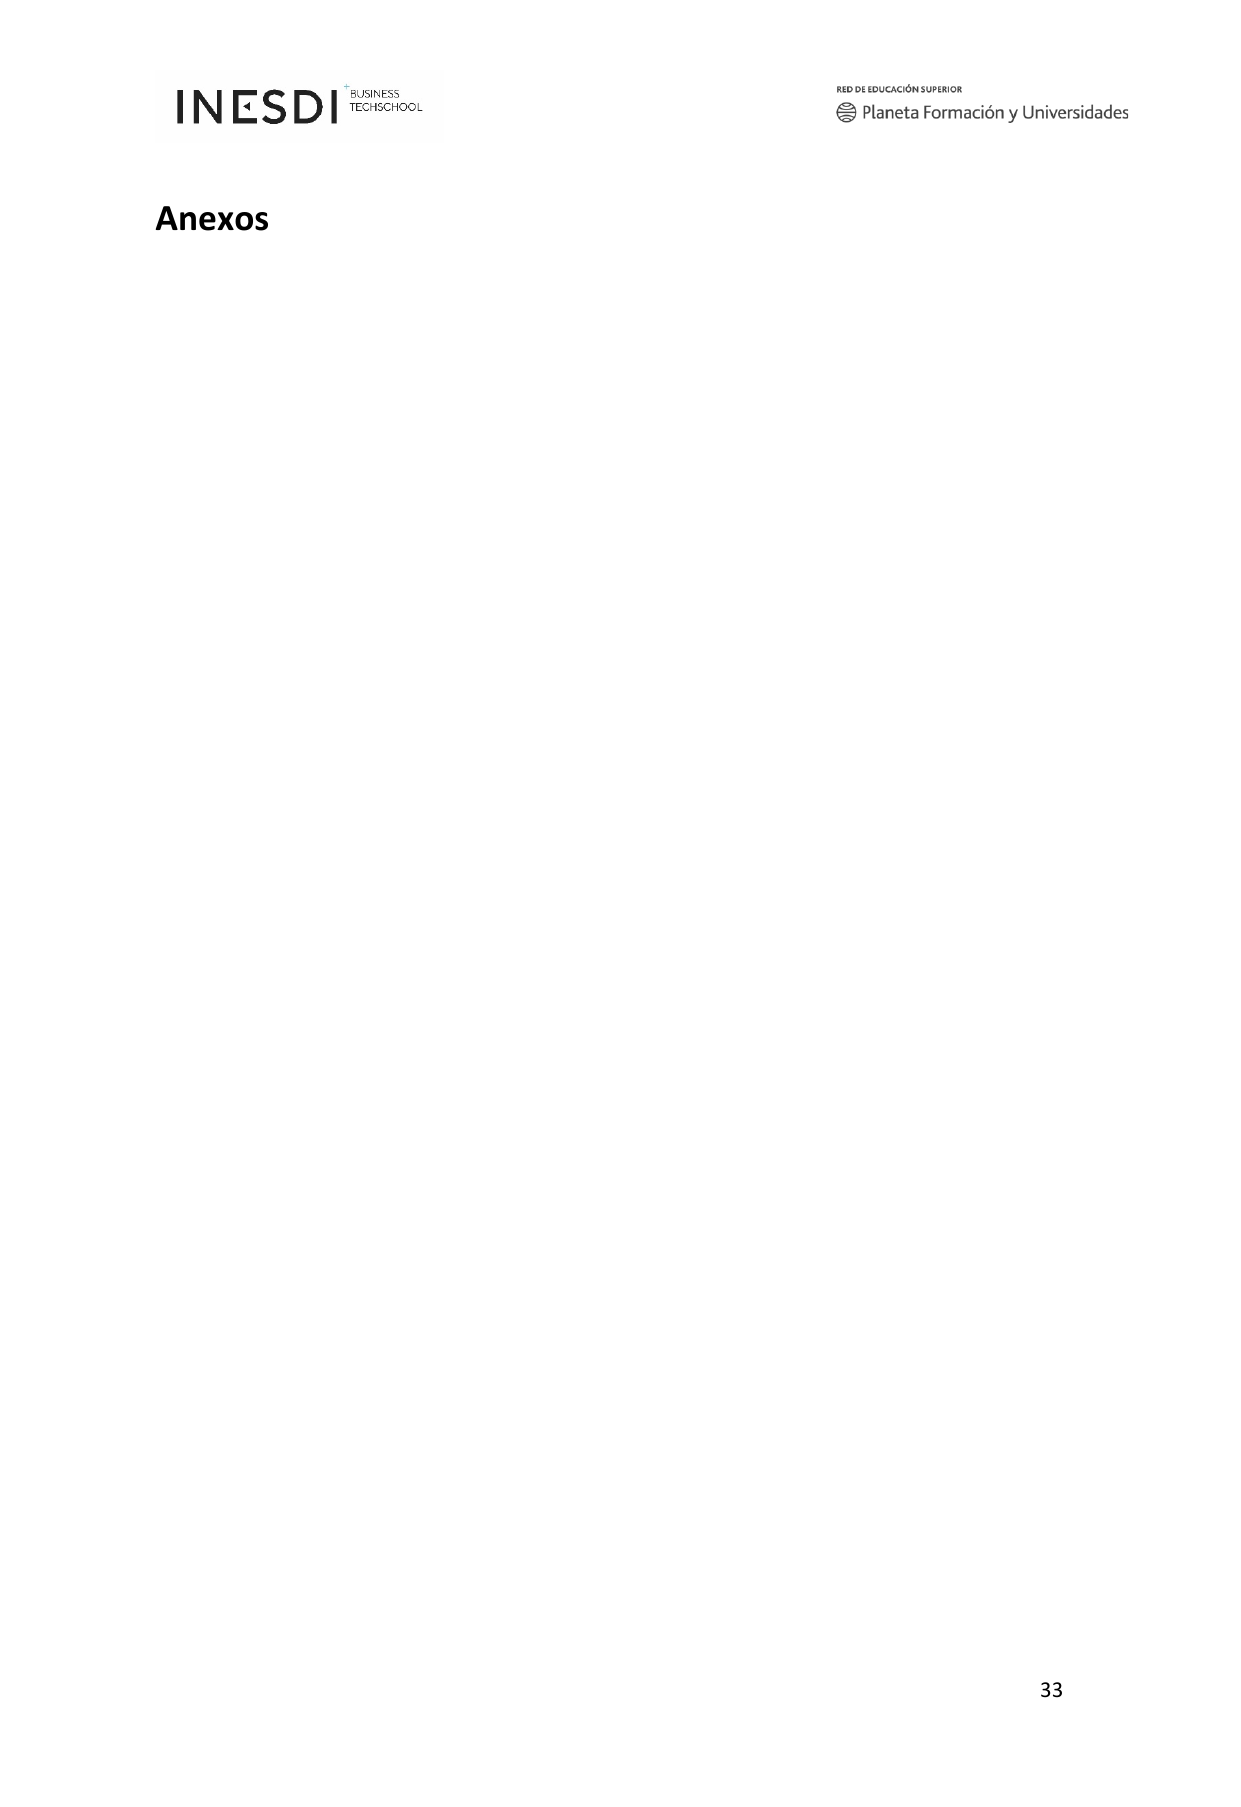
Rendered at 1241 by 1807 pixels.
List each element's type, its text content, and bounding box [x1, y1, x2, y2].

picture [155, 70, 444, 143]
picture [836, 84, 1129, 123]
subtitle Anexos [155, 194, 1063, 240]
